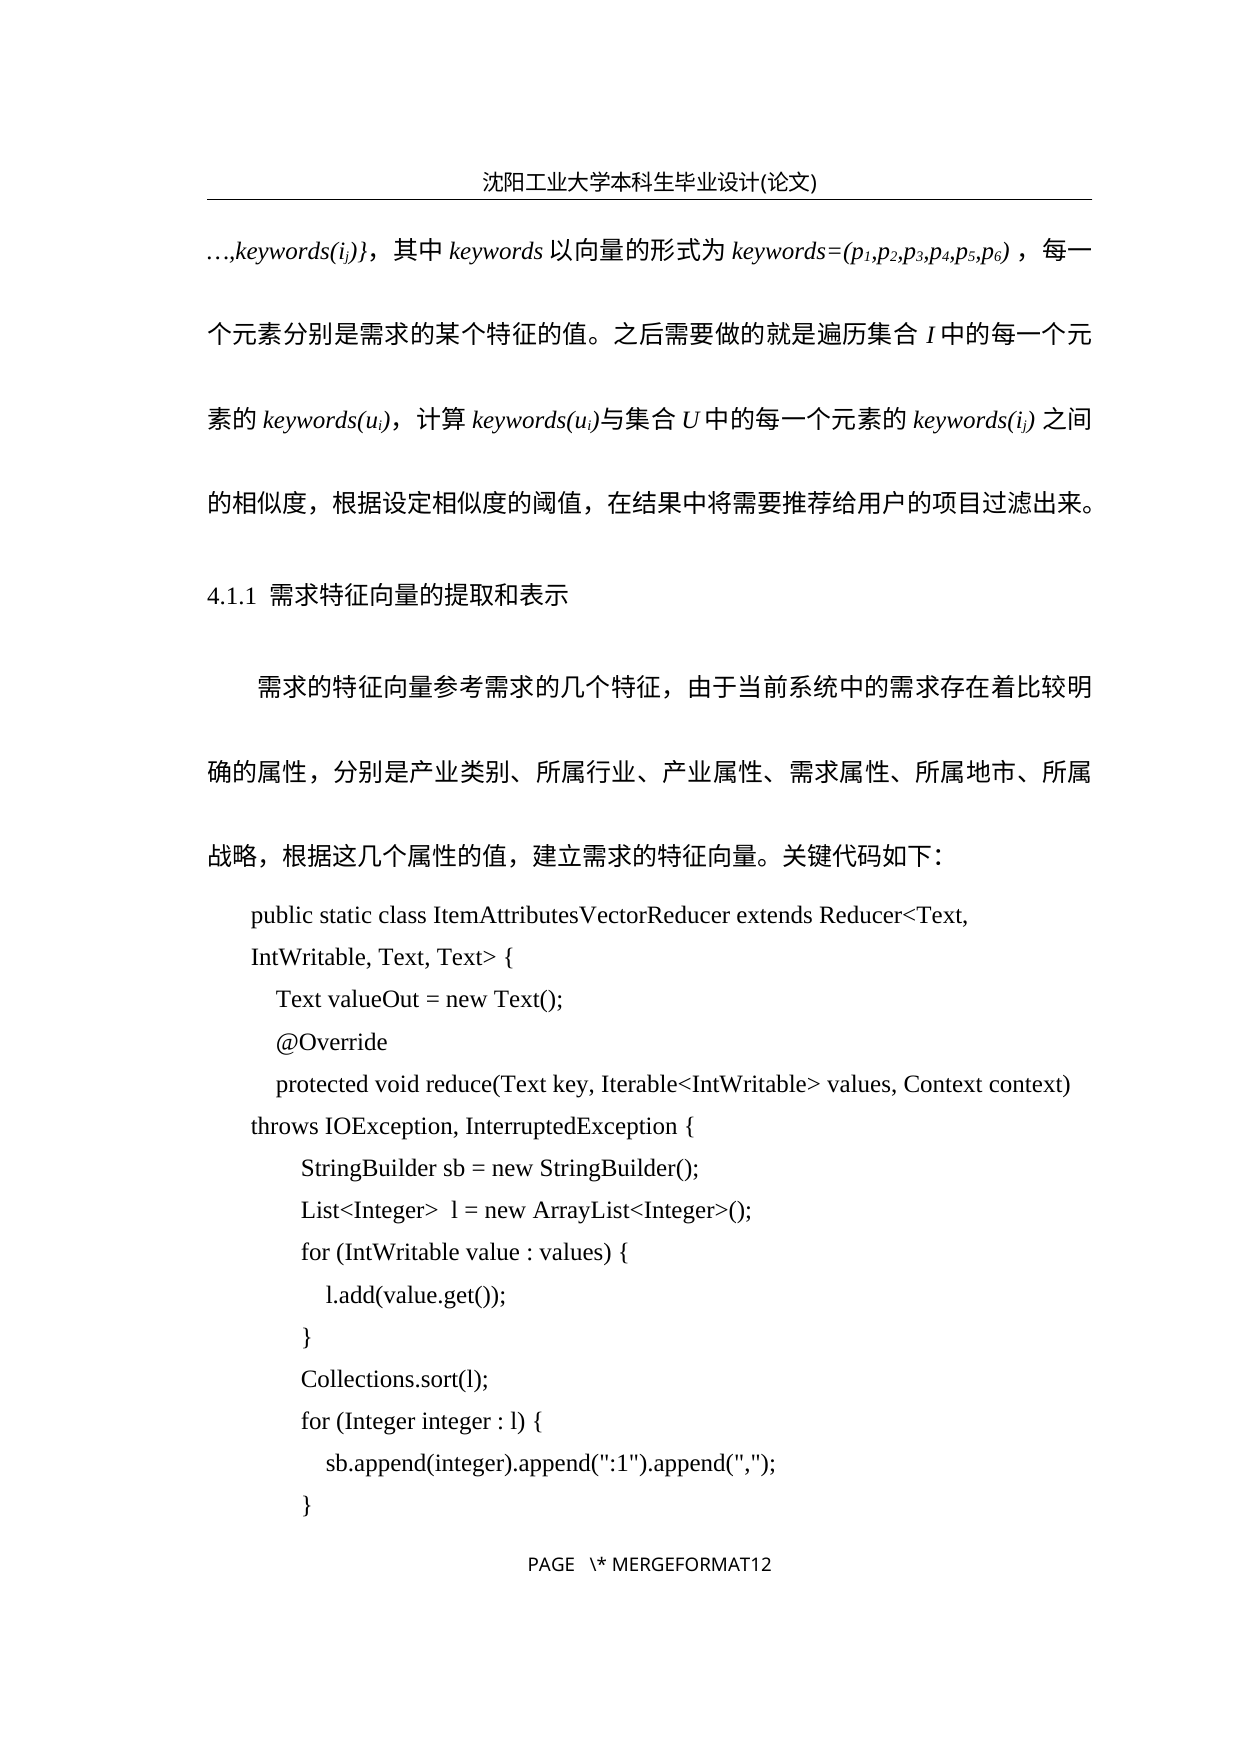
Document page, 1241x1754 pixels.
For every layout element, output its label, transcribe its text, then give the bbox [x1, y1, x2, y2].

text 需求的特征向量参考需求的几个特征，由于当前系统中的需求存在着比较明确的属性，分别是产业类别、所属行业、产业属性、需求属性、所属地市、所属战略，根据这几个属性的值，建立需求的特征向量。关键代码如下： [207, 653, 1092, 887]
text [207, 216, 1092, 534]
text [251, 898, 1092, 1521]
subtitle 需求特征向量的提取和表示 [207, 561, 1092, 626]
